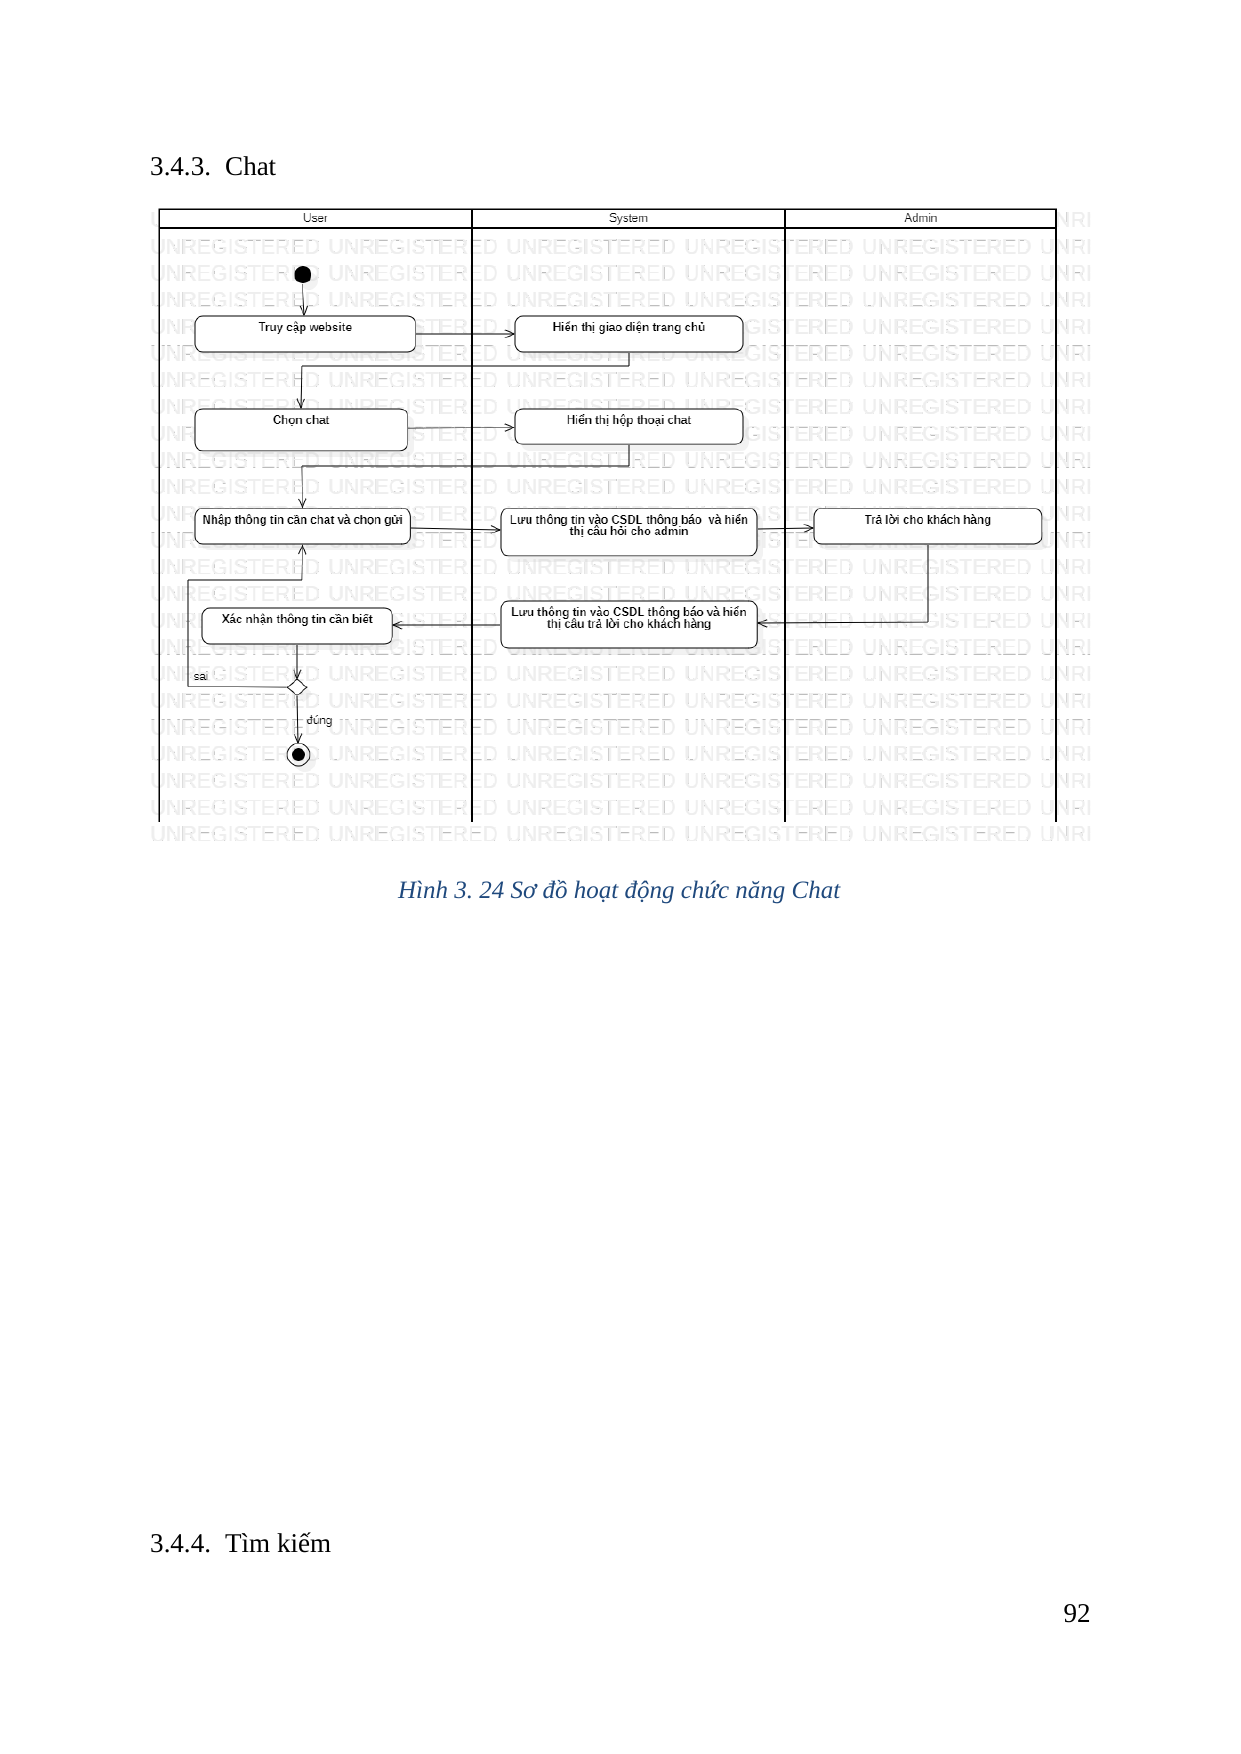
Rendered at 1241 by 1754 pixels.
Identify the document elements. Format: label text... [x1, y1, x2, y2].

picture [150, 200, 1091, 857]
list Tìm kiếm [150, 1527, 1090, 1558]
text Hình 3. 24 Sơ đồ hoạt động chức năng Chat [150, 875, 1090, 904]
list Chat [150, 150, 1090, 181]
